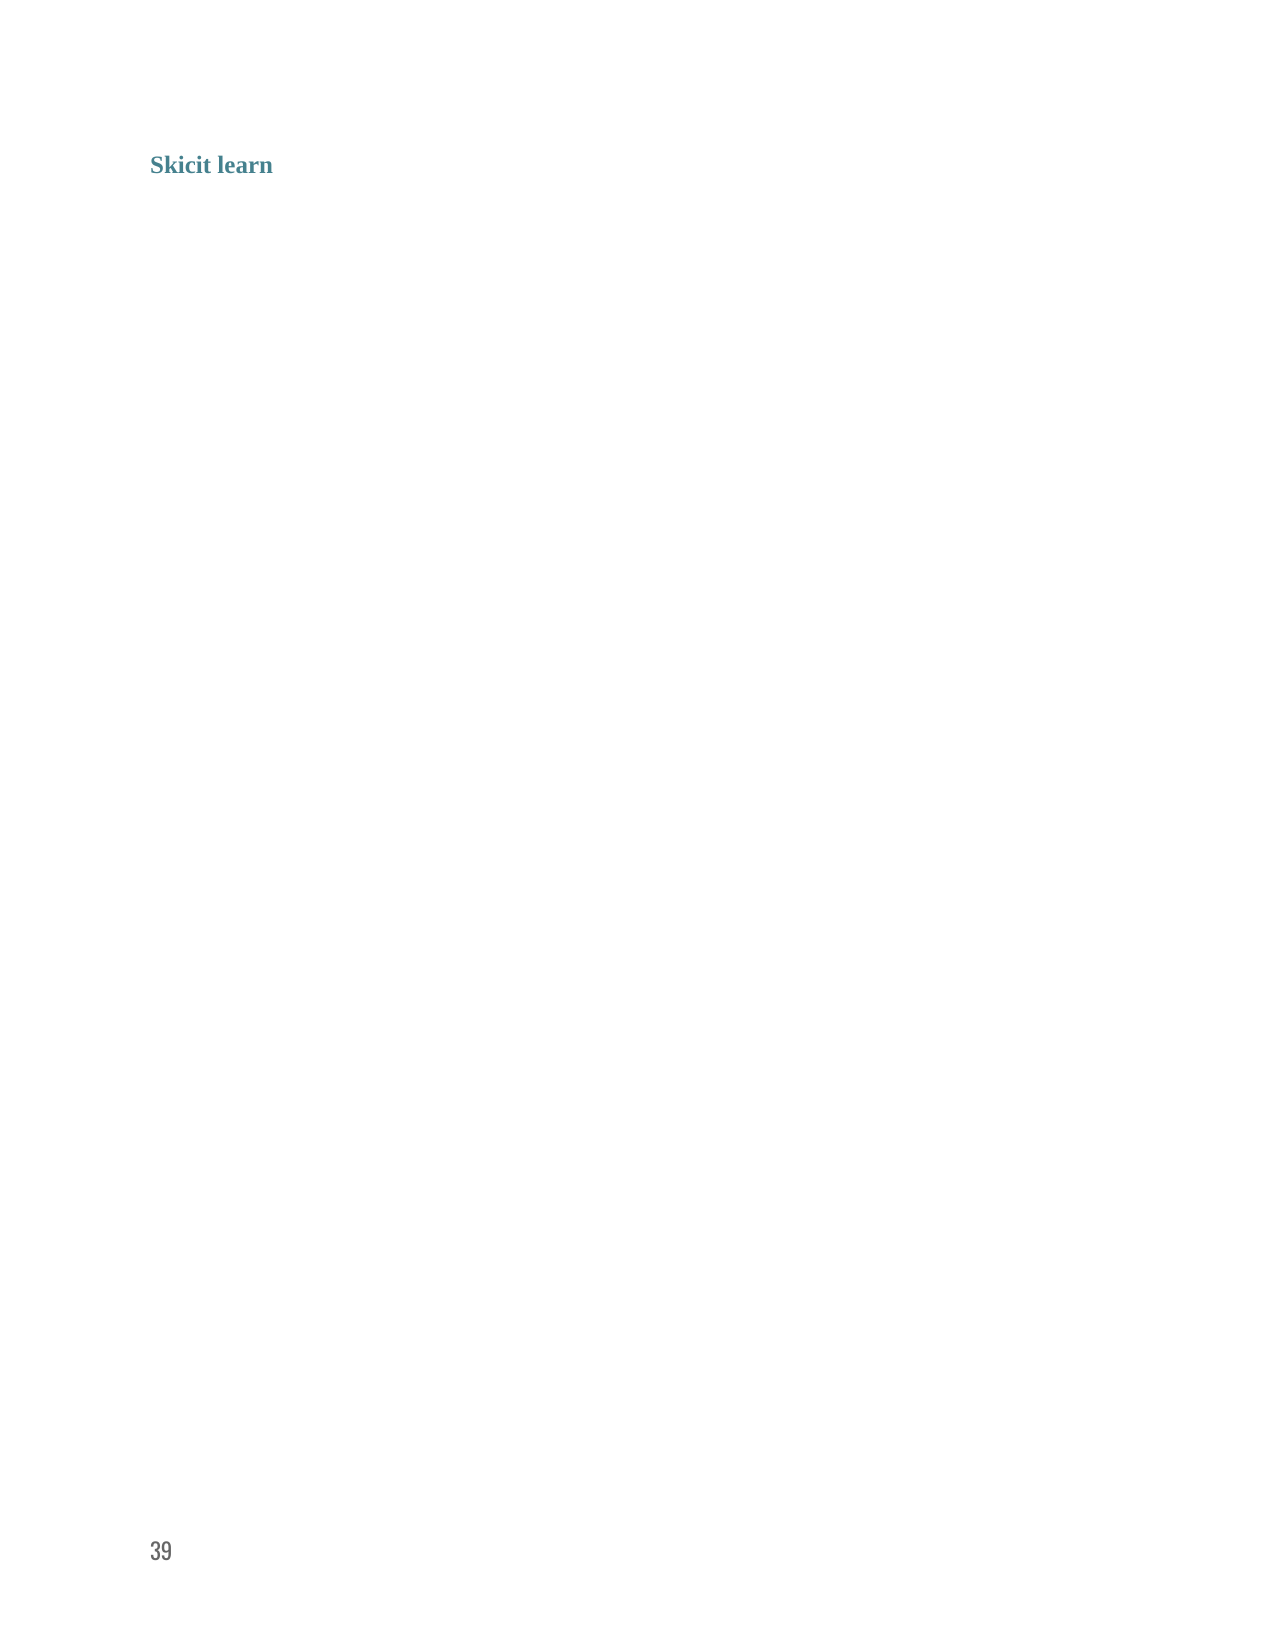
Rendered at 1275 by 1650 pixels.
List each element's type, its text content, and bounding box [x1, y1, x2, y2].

text Skicit learn [150, 150, 1125, 179]
